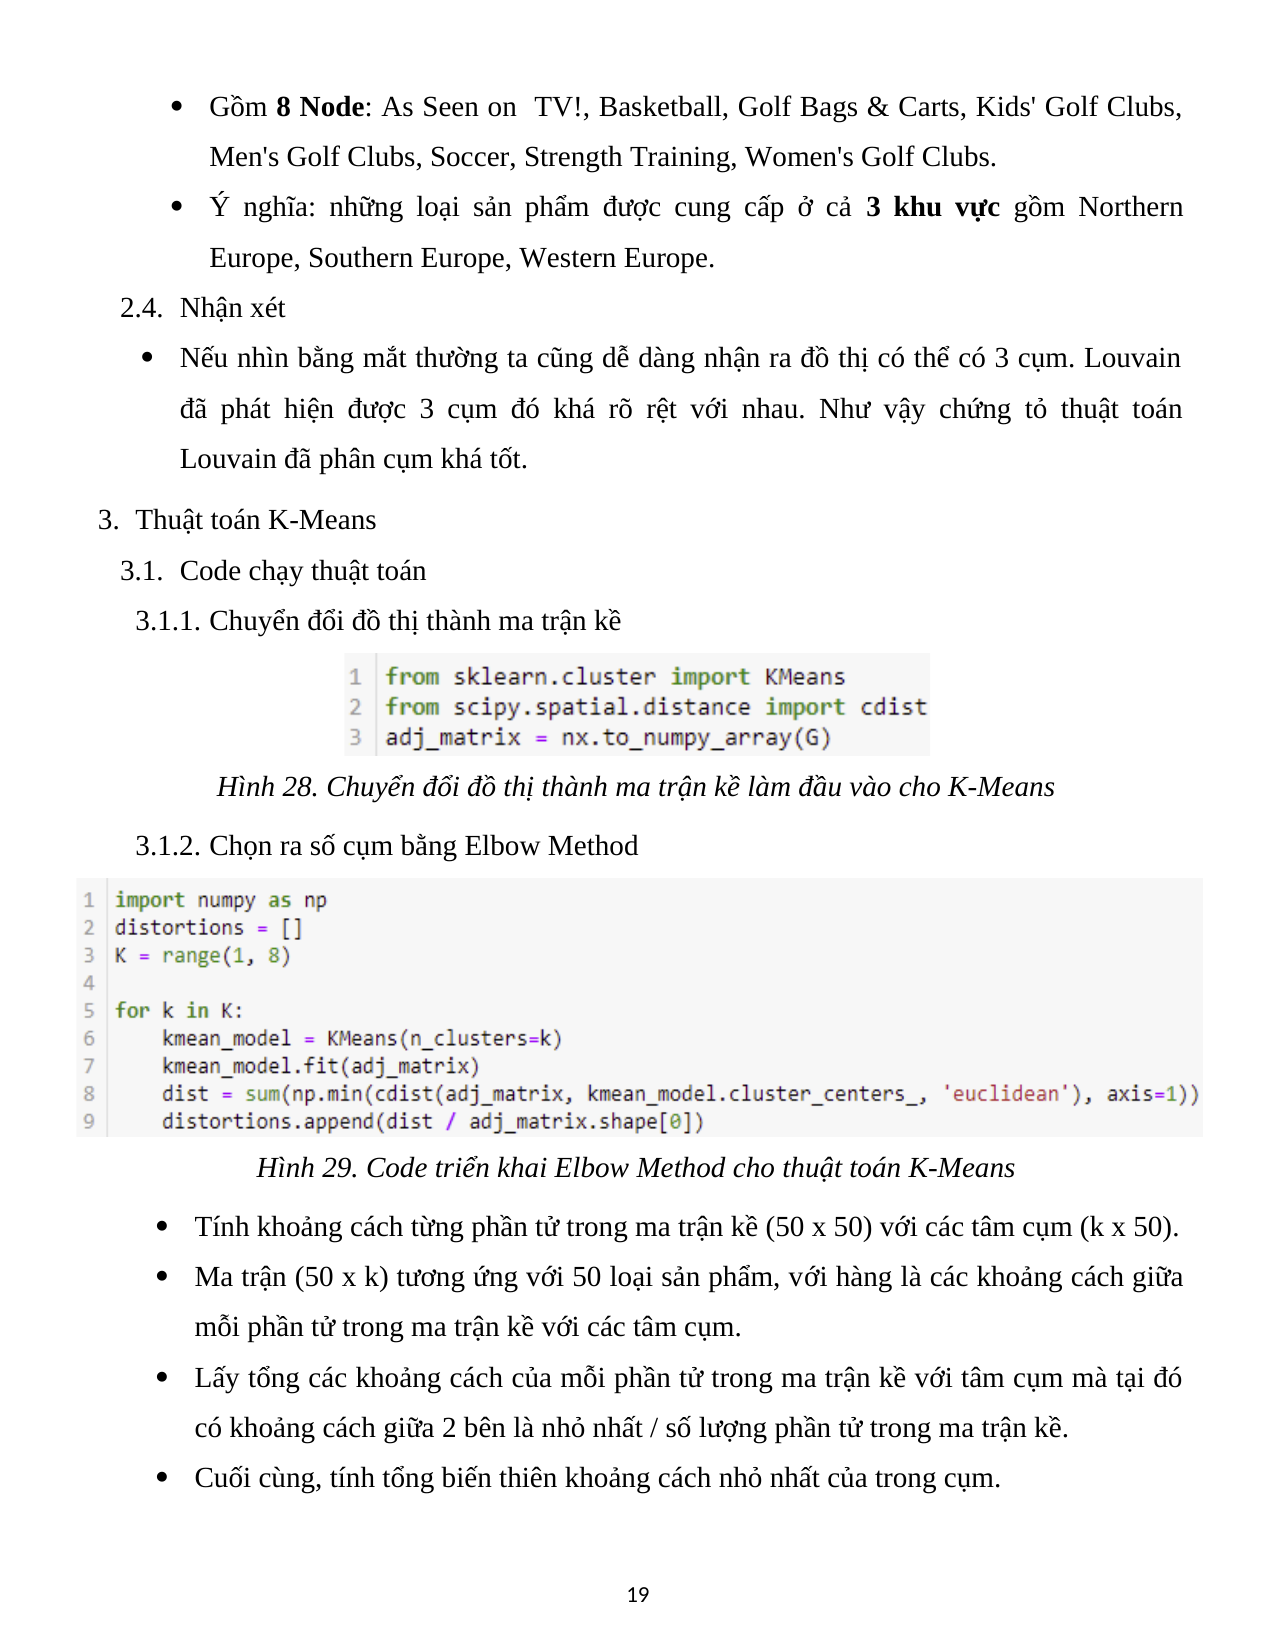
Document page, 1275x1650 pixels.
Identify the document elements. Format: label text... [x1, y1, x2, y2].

list Ý nghĩa: những loại sản phẩm được cung cấp ở cả 3 khu vực gồm Northern Europe, Southern Europe, Western Europe. [172, 189, 1184, 273]
list Ma trận (50 x k) tương ứng với 50 loại sản phẩm, với hàng là các khoảng cách giữa mỗi phần tử trong ma trận kề với các tâm cụm. [157, 1259, 1184, 1343]
picture [76, 878, 1203, 1137]
text Hình 28. Chuyển đổi đồ thị thành ma trận kề làm đầu vào cho K-Means [76, 769, 1198, 803]
list Thuật toán K-Means [98, 502, 1184, 536]
list Cuối cùng, tính tổng biến thiên khoảng cách nhỏ nhất của trong cụm. [157, 1461, 1184, 1494]
list Chuyển đổi đồ thị thành ma trận kề [135, 603, 1184, 637]
picture [344, 653, 931, 756]
list Lấy tổng các khoảng cách của mỗi phần tử trong ma trận kề với tâm cụm mà tại đó có khoảng cách giữa 2 bên là nhỏ nhất / số lượng phần tử trong ma trận kề. [157, 1360, 1184, 1444]
list Nhận xét [120, 290, 1184, 324]
list Chọn ra số cụm bằng Elbow Method [135, 828, 1184, 861]
list Tính khoảng cách từng phần tử trong ma trận kề (50 x 50) với các tâm cụm (k x 50). [157, 1209, 1184, 1242]
list Gồm 8 Node: As Seen on TV!, Basketball, Golf Bags & Carts, Kids' Golf Clubs, Men's Golf Clubs, Soccer, Strength Training, Women's Golf Clubs. [172, 89, 1184, 173]
list Nếu nhìn bằng mắt thường ta cũng dễ dàng nhận ra đồ thị có thể có 3 cụm. Louvain đã phát hiện được 3 cụm đó khá rõ rệt với nhau. Như vậy chứng tỏ thuật toán Louvain đã phân cụm khá tốt. [142, 340, 1184, 475]
list Code chạy thuật toán [120, 553, 1184, 586]
text Hình 29. Code triển khai Elbow Method cho thuật toán K-Means [76, 1150, 1198, 1184]
